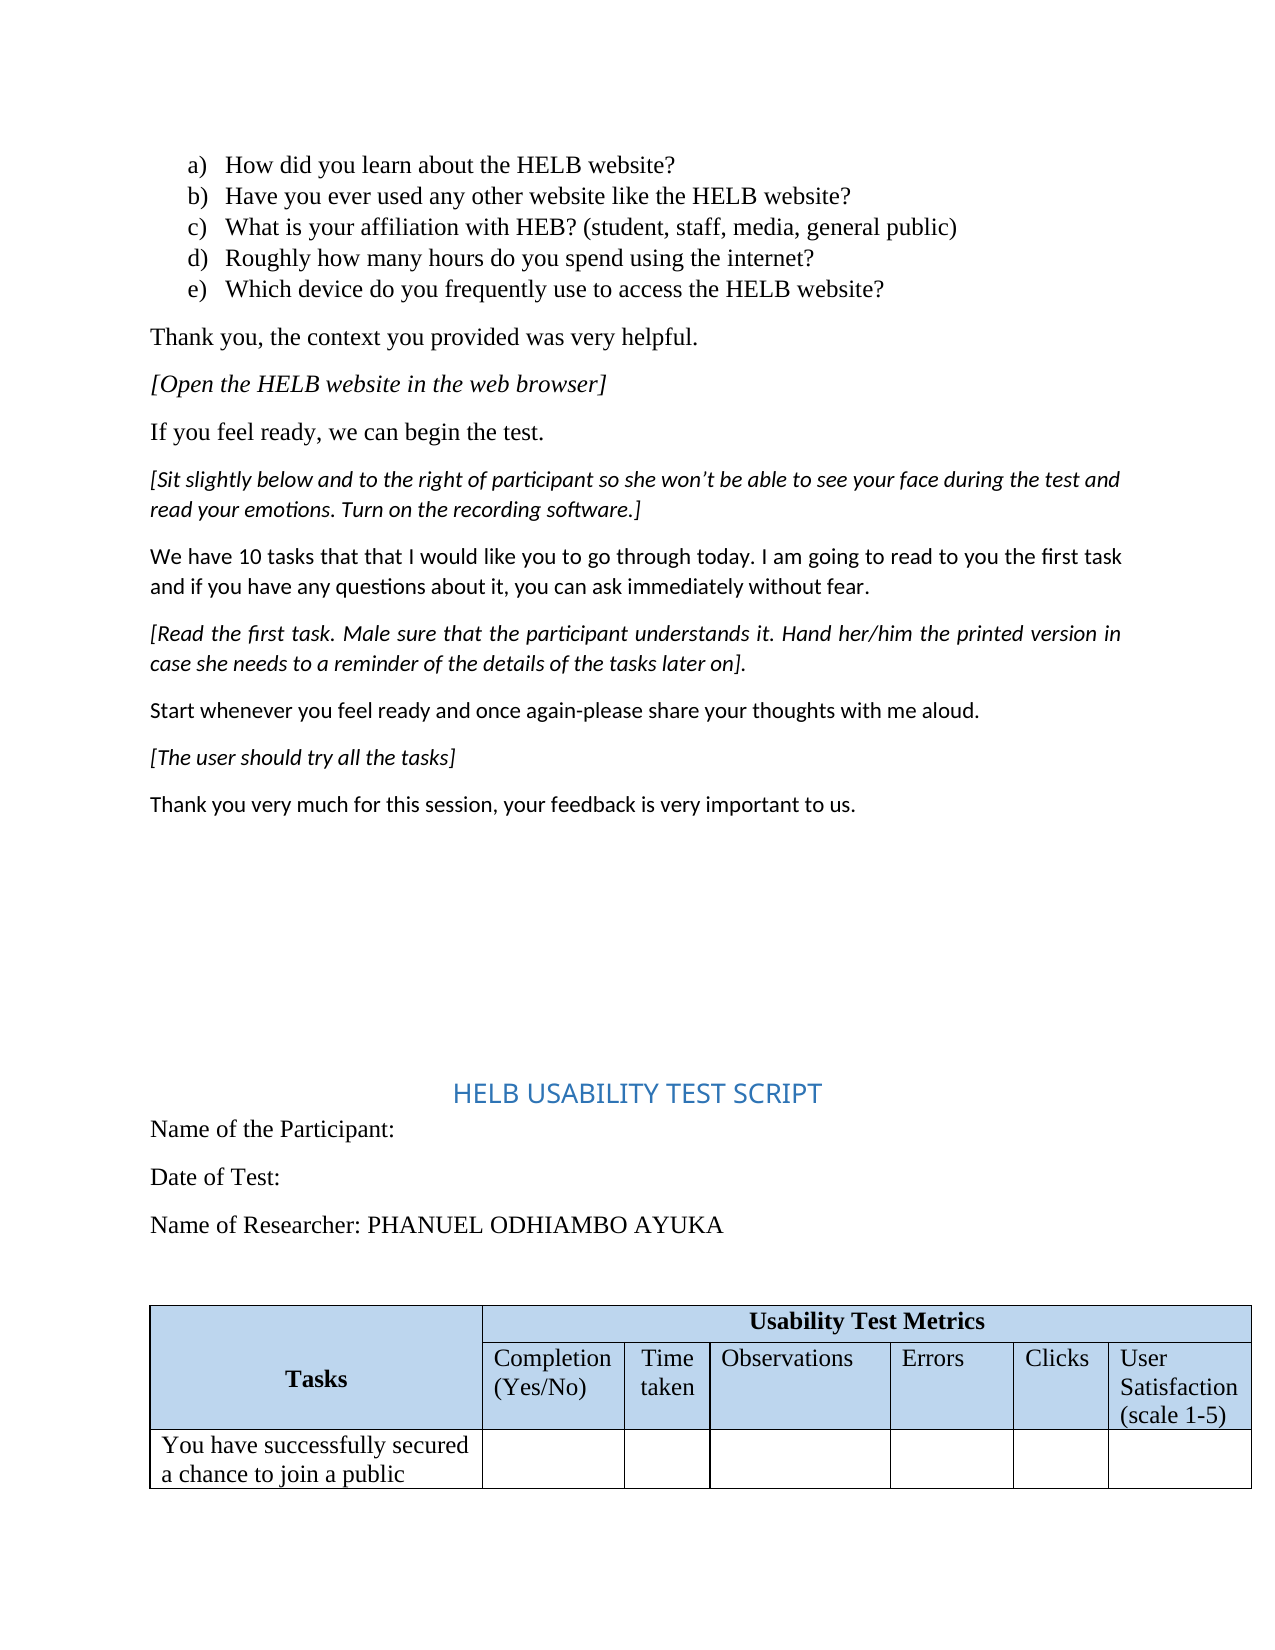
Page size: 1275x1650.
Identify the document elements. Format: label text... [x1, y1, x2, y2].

table_cell [1109, 1430, 1251, 1488]
table_cell Observations [711, 1343, 890, 1429]
text [The user should try all the tasks] [150, 743, 1125, 771]
text Start whenever you feel ready and once again-please share your thoughts with me aloud. [150, 696, 1125, 724]
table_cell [151, 1430, 482, 1488]
table_cell [891, 1430, 1013, 1488]
table_cell [625, 1430, 709, 1488]
text [Sit slightly below and to the right of participant so she won’t be able to see your face during the test and read your emotions. Turn on the recording software.] [150, 465, 1125, 523]
text [Read the first task. Male sure that the participant understands it. Hand her/him the printed version in case she needs to a reminder of the details of the tasks later on]. [150, 619, 1125, 677]
subtitle HELB USABILITY TEST SCRIPT [150, 1074, 1125, 1111]
table_cell Clicks [1014, 1343, 1108, 1429]
text Date of Test: [150, 1162, 1125, 1191]
table_header Tasks [151, 1306, 482, 1429]
table_cell Time taken [625, 1343, 709, 1429]
text If you feel ready, we can begin the test. [150, 417, 1125, 446]
text We have 10 tasks that that I would like you to go through today. I am going to read to you the first task and if you have any questions about it, you can ask immediately without fear. [150, 542, 1125, 600]
table_cell [1014, 1430, 1108, 1488]
text Thank you, the context you provided was very helpful. [150, 322, 1125, 351]
list What is your affiliation with HEB? (student, staff, media, general public) [187, 212, 1125, 241]
list Which device do you frequently use to access the HELB website? [187, 274, 1125, 303]
table_header Usability Test Metrics [483, 1306, 1251, 1342]
list Roughly how many hours do you spend using the internet? [187, 243, 1125, 272]
table_cell Errors [891, 1343, 1013, 1429]
list How did you learn about the HELB website? [187, 150, 1125, 179]
text Name of the Participant: [150, 1114, 1125, 1143]
table_cell [483, 1430, 624, 1488]
list Have you ever used any other website like the HELB website? [187, 181, 1125, 210]
text Thank you very much for this session, your feedback is very important to us. [150, 790, 1125, 818]
table_cell User Satisfaction (scale 1-5) [1109, 1343, 1251, 1429]
table_cell Completion (Yes/No) [483, 1343, 624, 1429]
text [Open the HELB website in the web browser] [150, 369, 1125, 398]
text Name of Researcher: PHANUEL ODHIAMBO AYUKA [150, 1210, 1125, 1238]
table_cell [711, 1430, 890, 1488]
